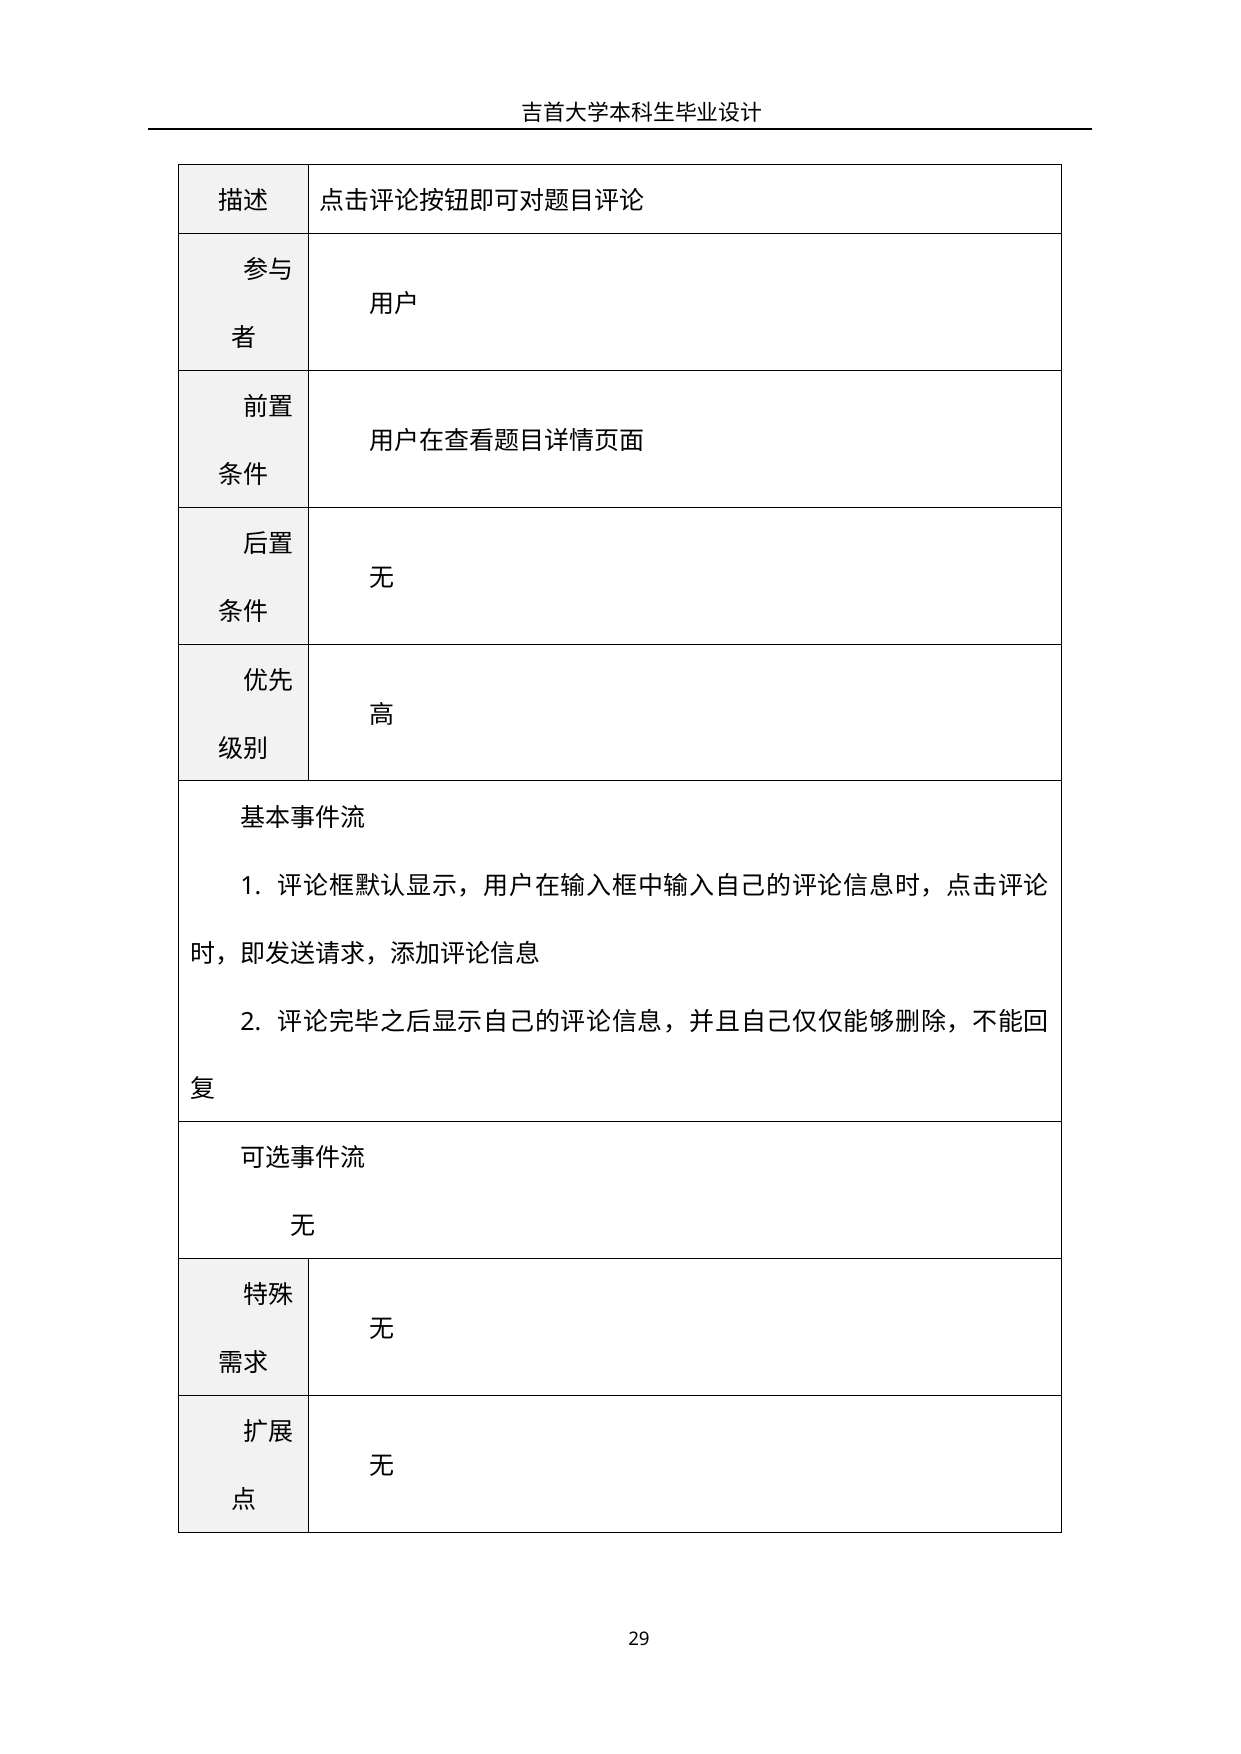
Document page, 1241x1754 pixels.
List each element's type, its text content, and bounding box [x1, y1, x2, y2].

table_cell 前置条件 [179, 371, 308, 507]
table_cell 用户 [309, 234, 1061, 370]
table_cell 基本事件流 评论框默认显示，用户在输入框中输入自己的评论信息时，点击评论时，即发送请求，添加评论信息 评论完毕之后显示自己的评论信息，并且自己仅仅能够删除，不能回复 [179, 781, 1061, 1121]
table_cell 参与者 [179, 234, 308, 370]
table_cell 用例描述 [179, 165, 308, 233]
table_cell 优先级别 [179, 645, 308, 780]
table_cell 后置条件 [179, 508, 308, 643]
table_cell 无 [309, 508, 1061, 643]
table_cell 扩展点 [179, 1396, 308, 1532]
table_cell 无 [309, 1259, 1061, 1395]
table_cell 可选事件流 无 [179, 1122, 1061, 1258]
table_cell 高 [309, 645, 1061, 780]
table_cell 用户在查看题目详情页面 [309, 371, 1061, 507]
table_cell 特殊需求 [179, 1259, 308, 1395]
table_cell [309, 165, 1061, 233]
table_cell 无 [309, 1396, 1061, 1532]
